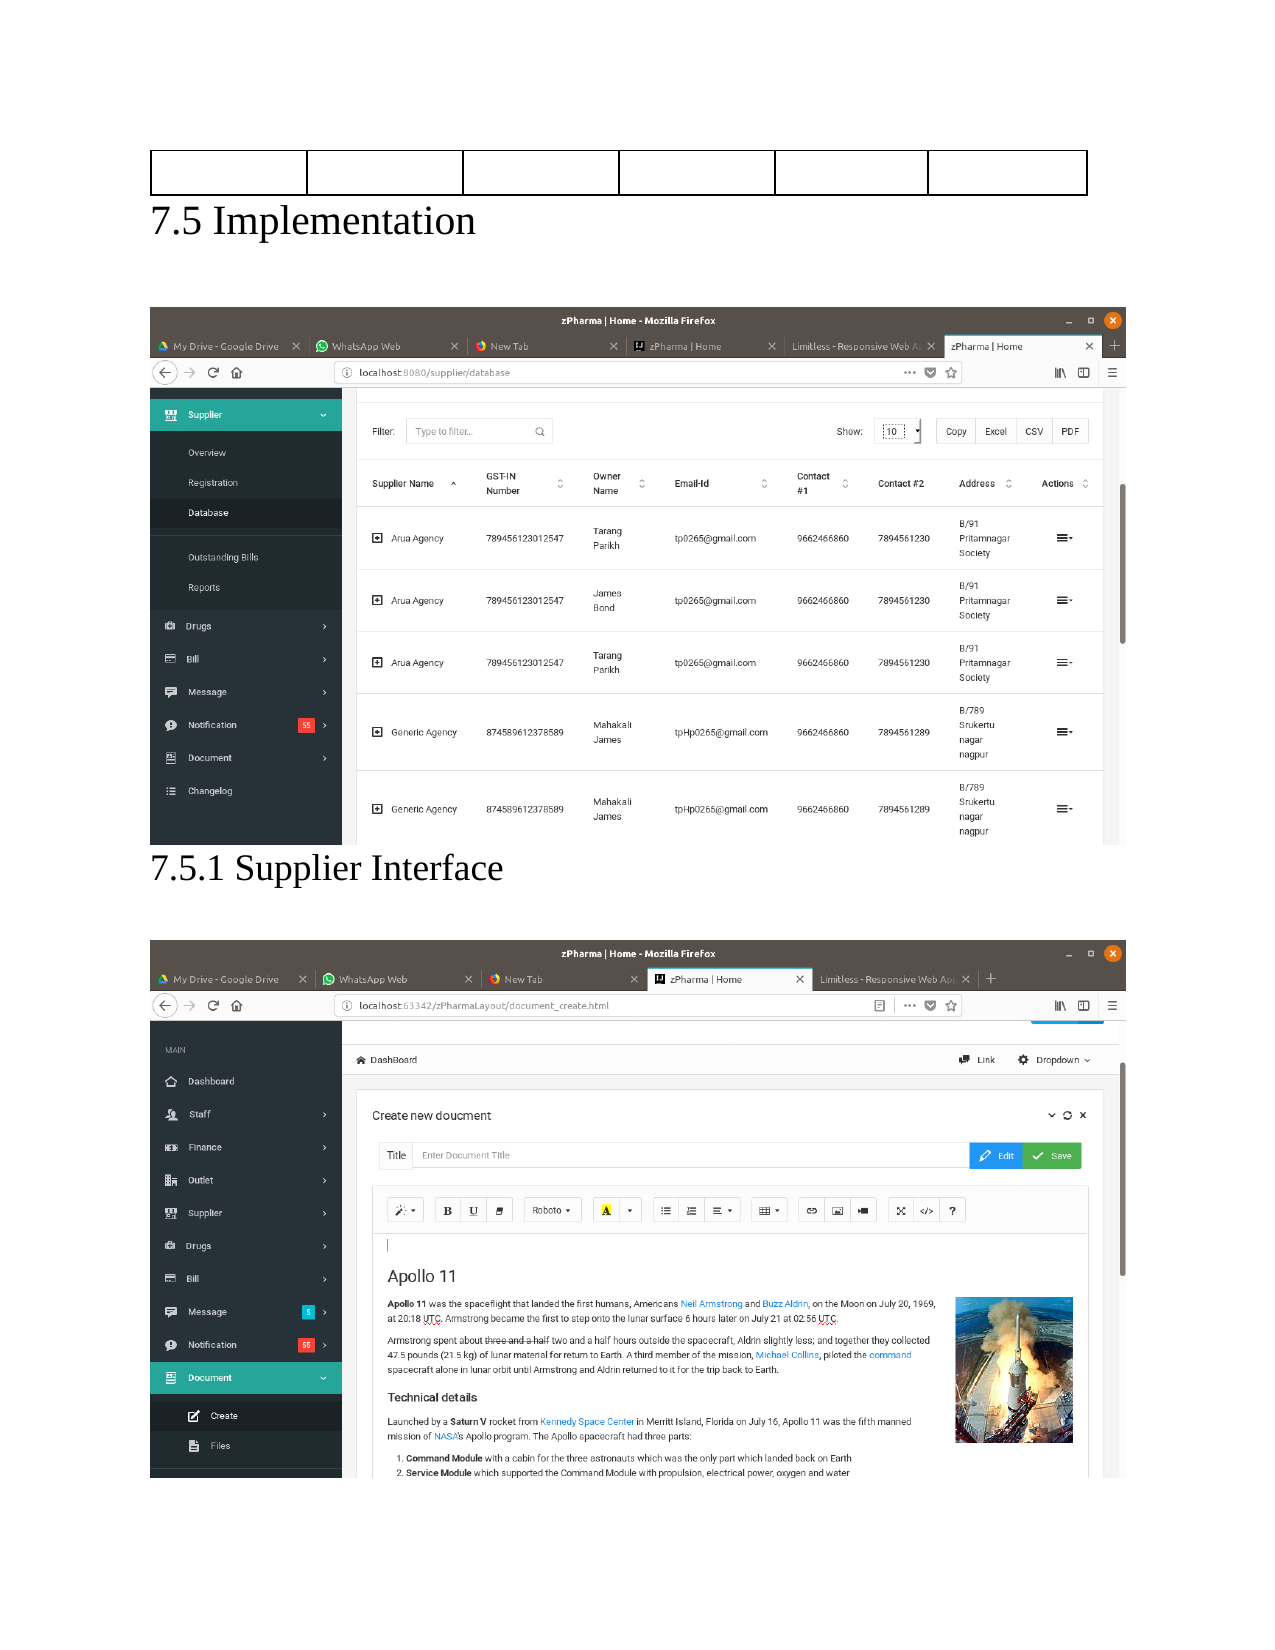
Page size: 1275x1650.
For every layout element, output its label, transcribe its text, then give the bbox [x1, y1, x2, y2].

picture [150, 307, 1126, 845]
table_cell [308, 151, 462, 194]
table_cell [776, 151, 927, 194]
table_cell [152, 151, 306, 194]
picture [150, 940, 1126, 1478]
table_cell [464, 151, 618, 194]
table_cell [929, 151, 1086, 194]
text 7.5.1 Supplier Interface [150, 845, 1125, 888]
text 7.5 Implementation [150, 195, 1125, 243]
table_cell [620, 151, 774, 194]
